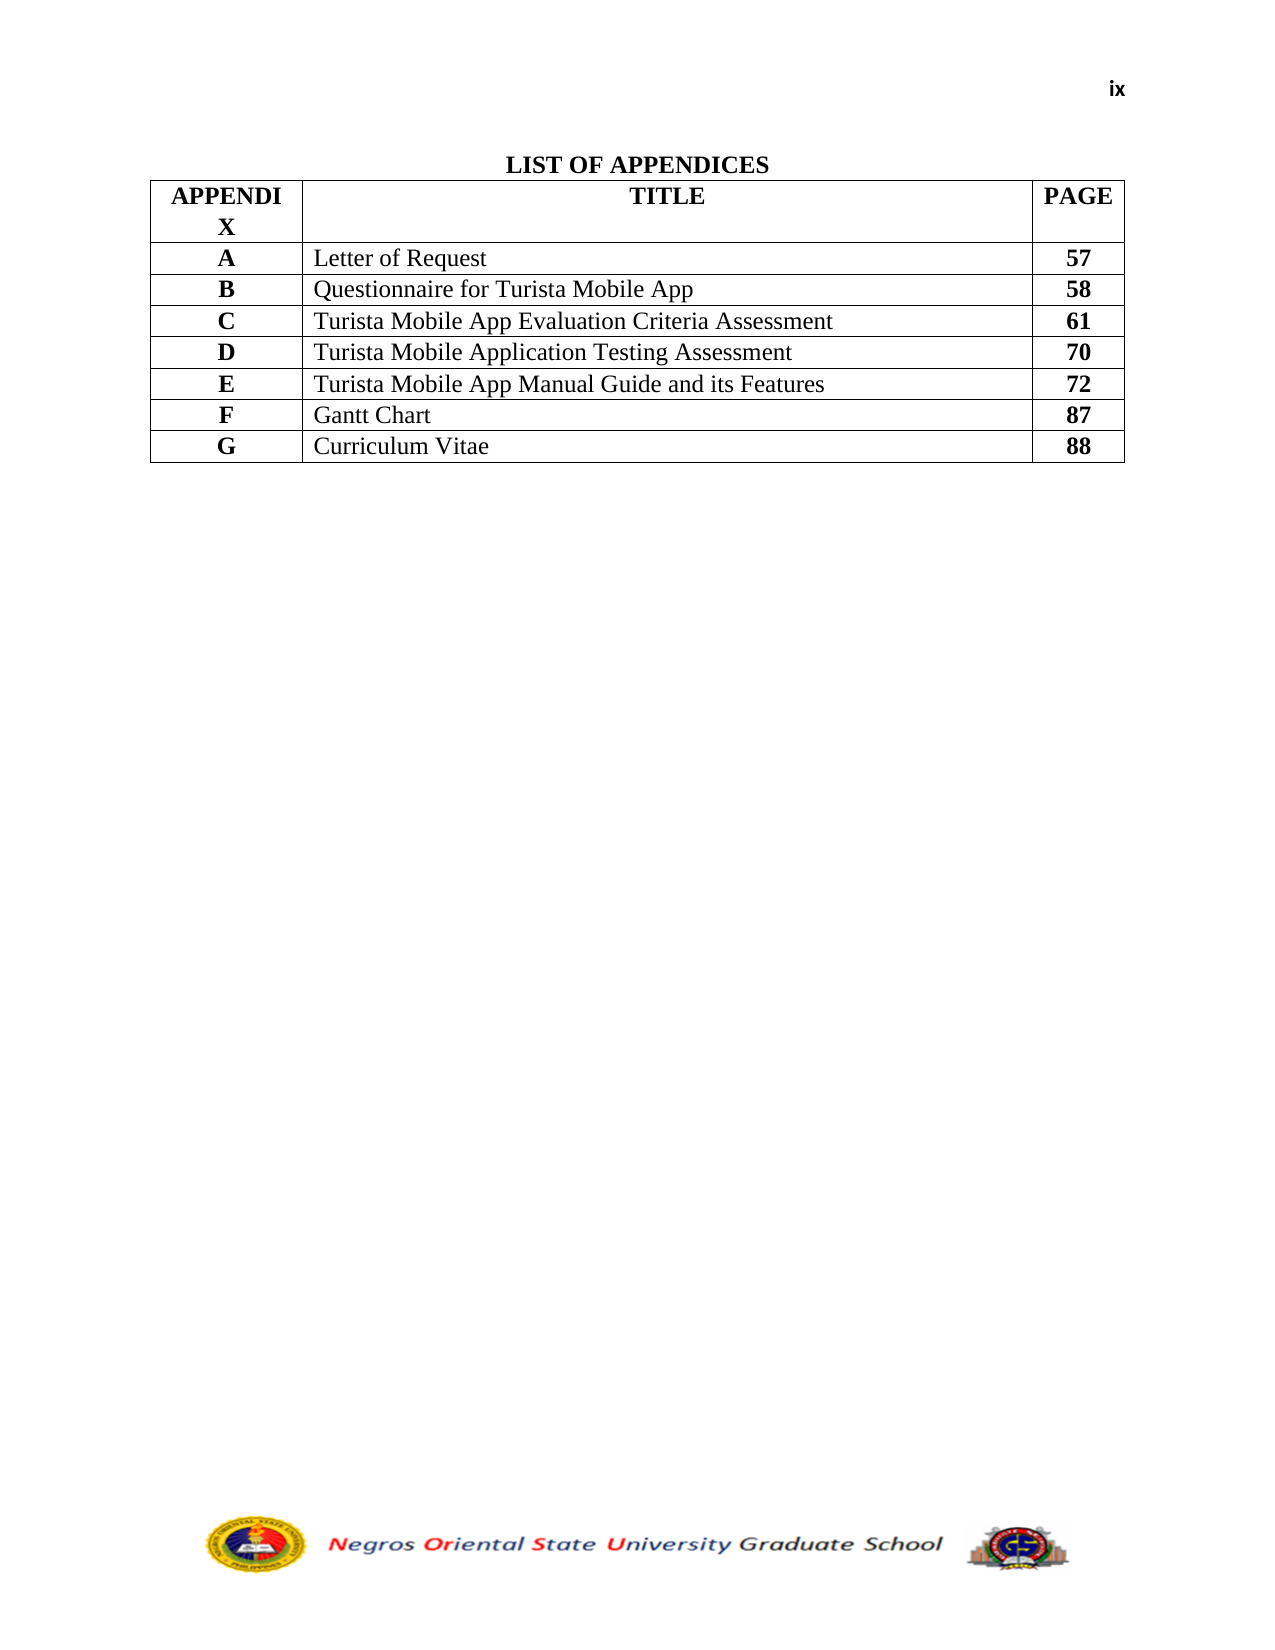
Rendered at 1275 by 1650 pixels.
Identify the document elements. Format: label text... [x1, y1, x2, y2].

subtitle LIST OF APPENDICES [150, 150, 1125, 179]
table_cell Turista Mobile App Evaluation Criteria Assessment [303, 306, 1032, 336]
table_cell Letter of Request [303, 243, 1032, 273]
table_cell B [151, 275, 302, 305]
picture [202, 1513, 1073, 1577]
table_cell 57 [1033, 243, 1124, 273]
table_cell Turista Mobile App Manual Guide and its Features [303, 369, 1032, 399]
table_cell 70 [1033, 337, 1124, 368]
table_cell Questionnaire for Turista Mobile App [303, 275, 1032, 305]
table_cell G [151, 431, 302, 462]
table_cell Gantt Chart [303, 400, 1032, 430]
table_cell F [151, 400, 302, 430]
table_cell 88 [1033, 431, 1124, 462]
table_cell 87 [1033, 400, 1124, 430]
table_cell E [151, 369, 302, 399]
table_header TITLE [303, 181, 1032, 242]
table_cell 61 [1033, 306, 1124, 336]
table_cell A [151, 243, 302, 273]
table_header APPENDIX [151, 181, 302, 242]
table_header PAGE [1033, 181, 1124, 242]
table_cell C [151, 306, 302, 336]
table_cell 58 [1033, 275, 1124, 305]
table_cell Turista Mobile Application Testing Assessment [303, 337, 1032, 368]
table_cell D [151, 337, 302, 368]
table_cell 72 [1033, 369, 1124, 399]
table_cell Curriculum Vitae [303, 431, 1032, 462]
